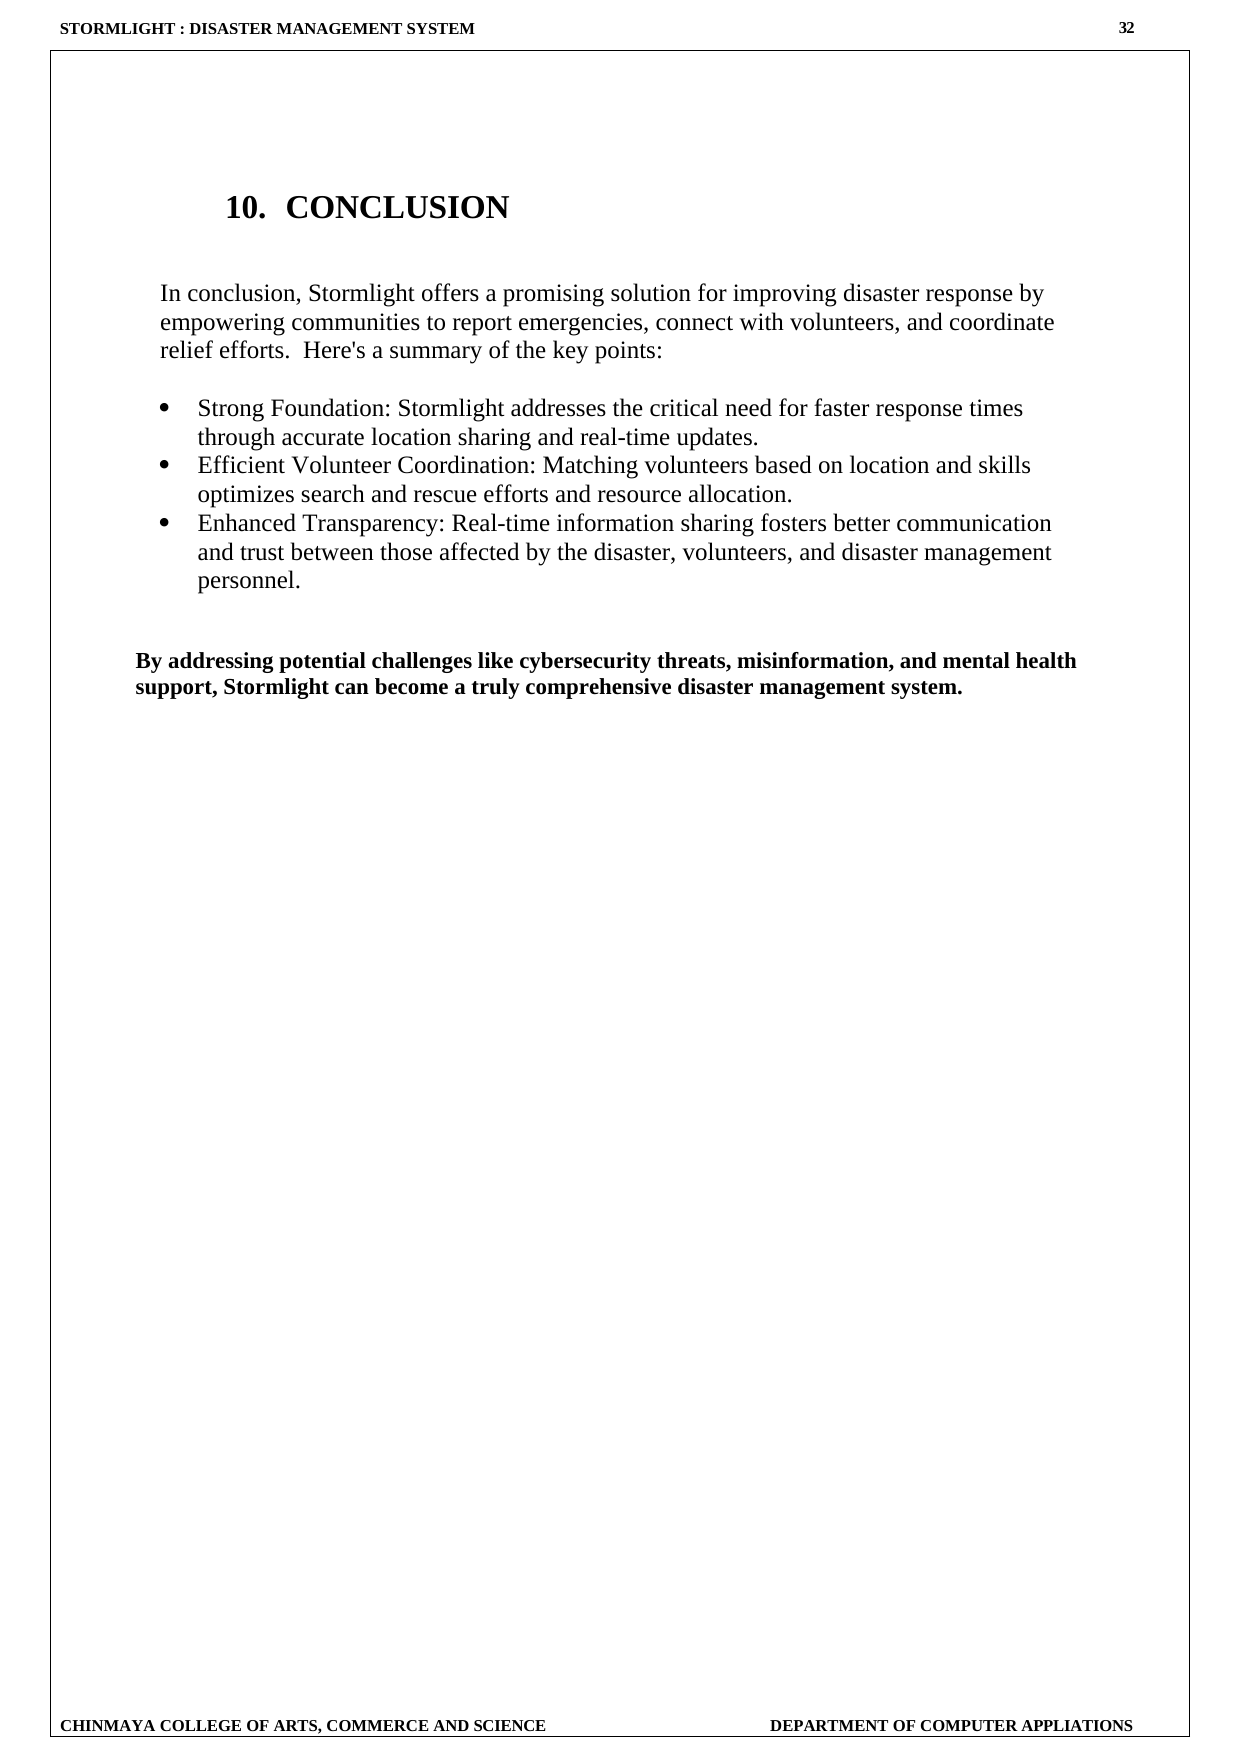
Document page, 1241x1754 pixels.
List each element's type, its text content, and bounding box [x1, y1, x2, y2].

subtitle CONCLUSION [225, 187, 1115, 226]
text In conclusion, Stormlight offers a promising solution for improving disaster response by empowering communities to report emergencies, connect with volunteers, and coordinate relief efforts. Here's a summary of the key points: [160, 278, 1069, 364]
list Strong Foundation: Stormlight addresses the critical need for faster response times through accurate location sharing and real-time updates. [160, 393, 1069, 450]
list Enhanced Transparency: Real-time information sharing fosters better communication and trust between those affected by the disaster, volunteers, and disaster management personnel. [160, 508, 1069, 594]
list Efficient Volunteer Coordination: Matching volunteers based on location and skills optimizes search and rescue efforts and resource allocation. [160, 450, 1069, 508]
text By addressing potential challenges like cybersecurity threats, misinformation, and mental health support, Stormlight can become a truly comprehensive disaster management system. [135, 647, 1115, 699]
